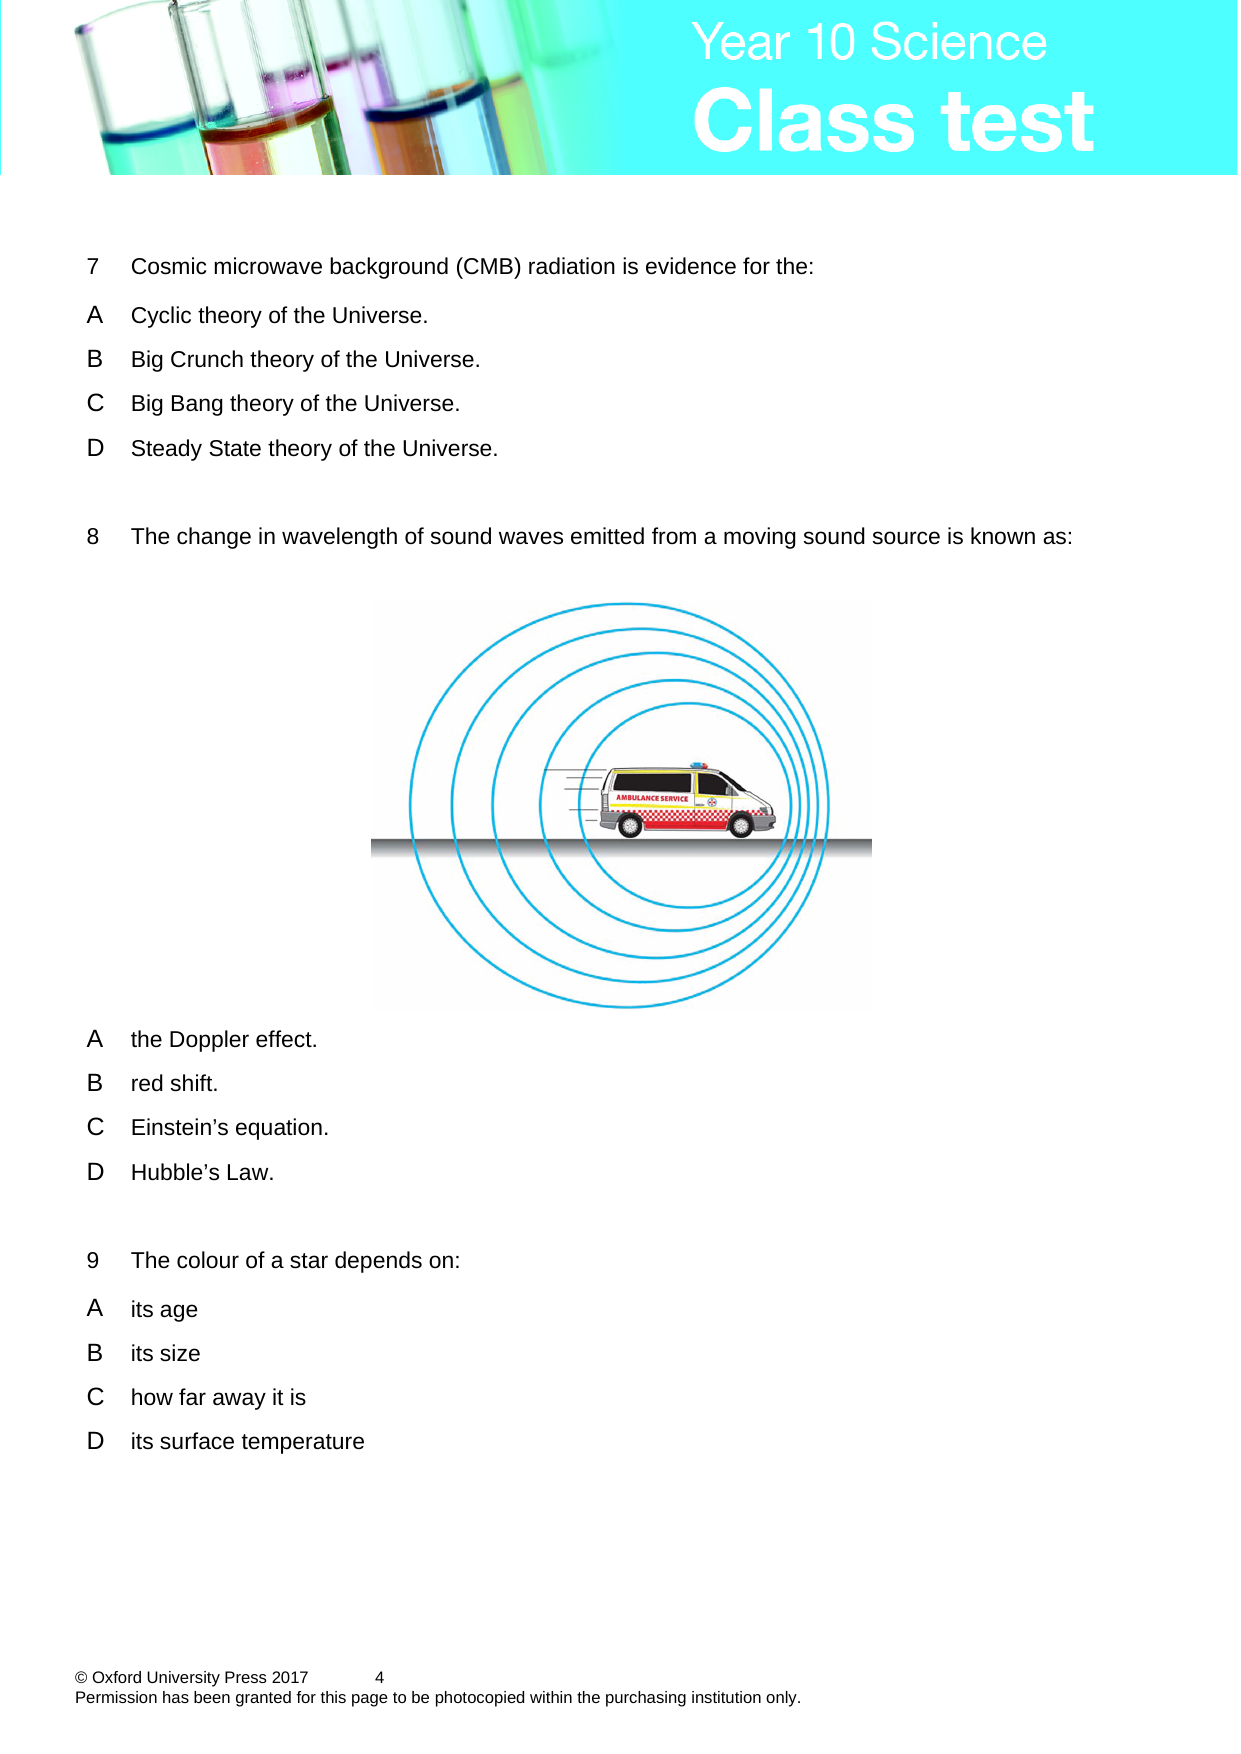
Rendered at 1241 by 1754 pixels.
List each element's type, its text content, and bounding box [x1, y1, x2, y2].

table_cell B [75, 1064, 119, 1108]
table_cell Einstein’s equation. [119, 1108, 1168, 1152]
picture [0, 0, 1236, 175]
table_cell how far away it is [119, 1378, 1168, 1422]
table_cell 8 The change in wavelength of sound waves emitted from a moving sound source is known as: [75, 473, 1168, 565]
table_cell A [75, 1020, 119, 1064]
table_cell Hubble’s Law. [119, 1152, 1168, 1197]
table_cell B [75, 340, 119, 384]
table_cell C [75, 1108, 119, 1152]
table_header 7 Cosmic microwave background (CMB) radiation is evidence for the: [75, 203, 1168, 296]
table_cell A [75, 1289, 119, 1333]
table_cell its age [119, 1289, 1168, 1333]
table_cell Steady State theory of the Universe. [119, 429, 1168, 473]
table_cell C [75, 384, 119, 428]
table_cell its surface temperature [119, 1422, 1168, 1466]
picture [371, 601, 872, 1010]
table_cell its size [119, 1334, 1168, 1378]
table_cell Big Bang theory of the Universe. [119, 384, 1168, 428]
table_cell 9 The colour of a star depends on: [75, 1197, 1168, 1289]
table_cell [75, 565, 1168, 1019]
table_cell A [75, 296, 119, 340]
table_cell C [75, 1378, 119, 1422]
table_cell Big Crunch theory of the Universe. [119, 340, 1168, 384]
table_cell D [75, 1422, 119, 1466]
table_cell D [75, 429, 119, 473]
table_cell red shift. [119, 1064, 1168, 1108]
table_cell D [75, 1152, 119, 1197]
table_cell Cyclic theory of the Universe. [119, 296, 1168, 340]
table_cell the Doppler effect. [119, 1020, 1168, 1064]
table_cell B [75, 1334, 119, 1378]
